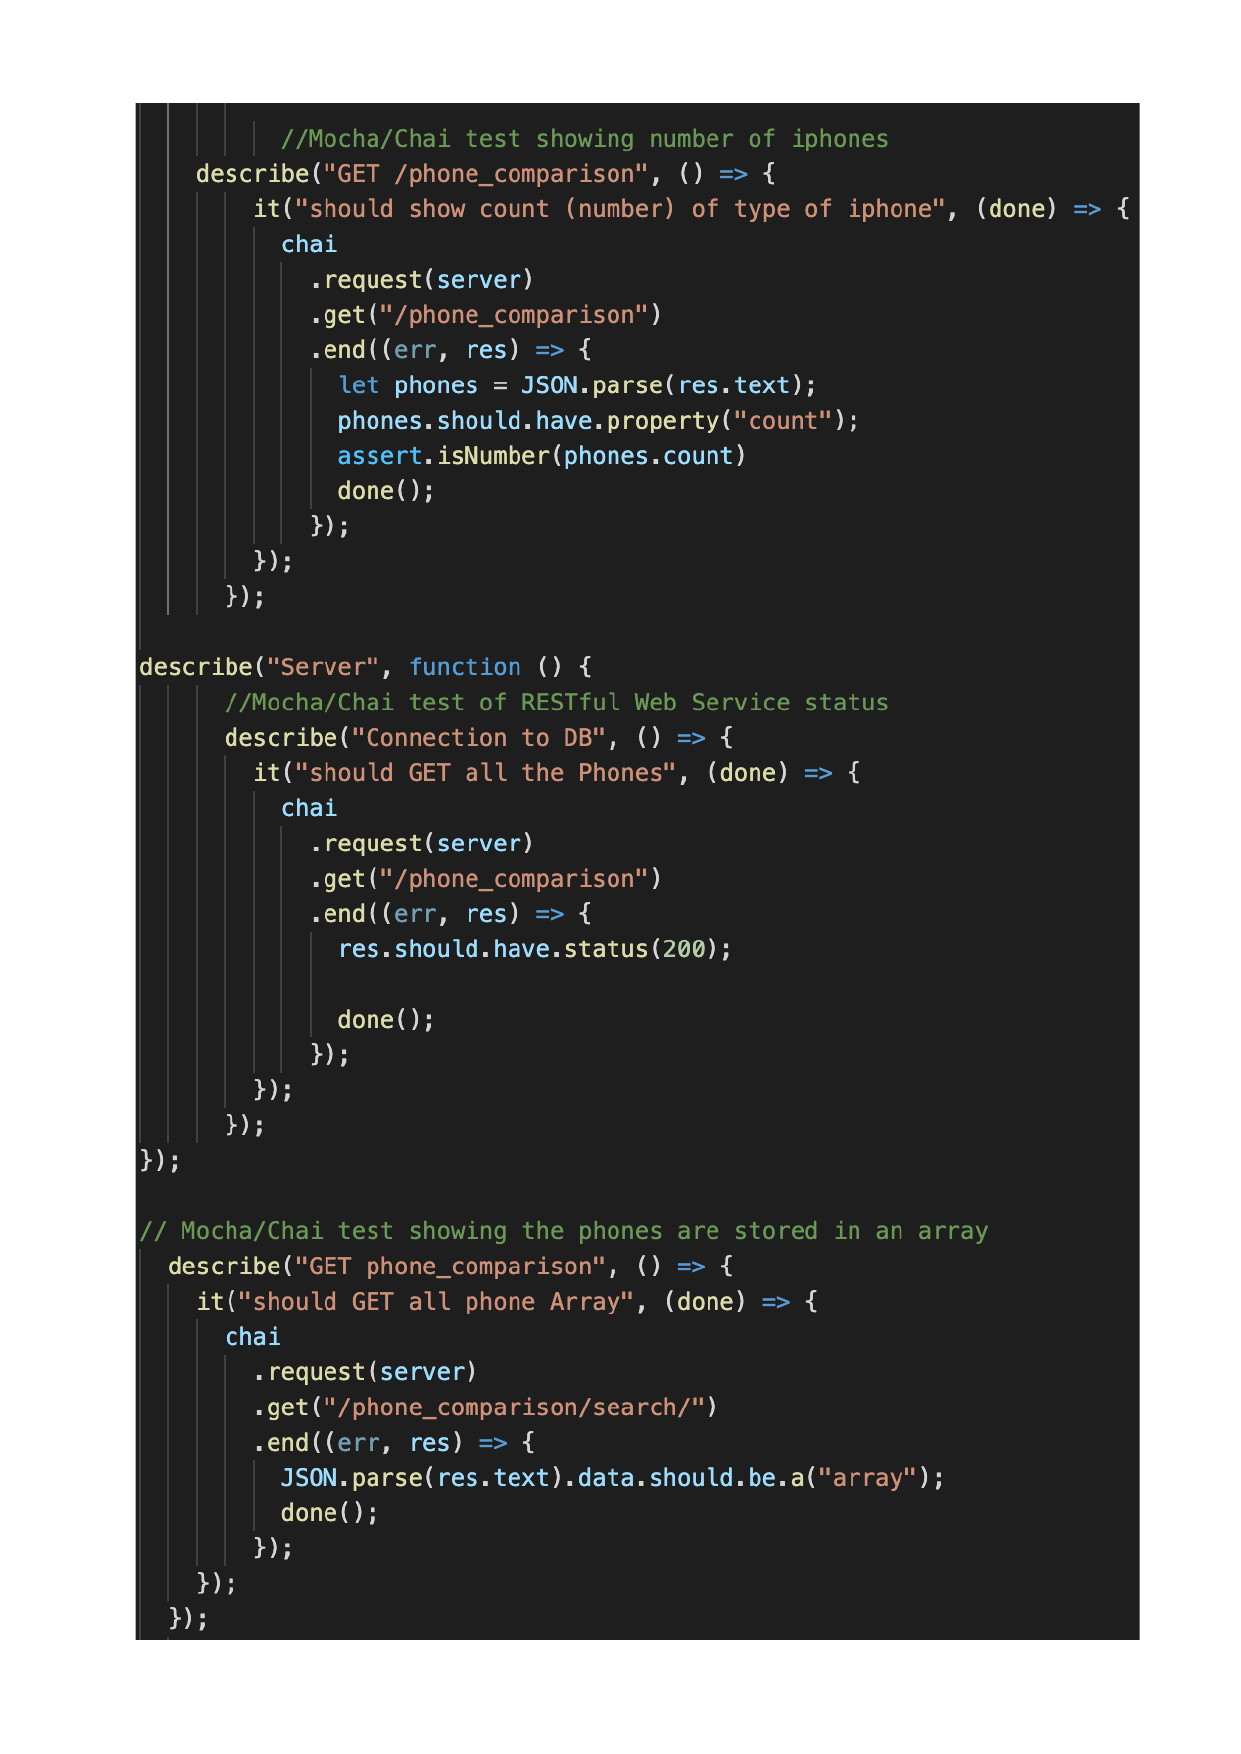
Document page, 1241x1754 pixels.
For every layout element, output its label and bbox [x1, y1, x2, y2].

picture [135, 103, 1140, 1640]
